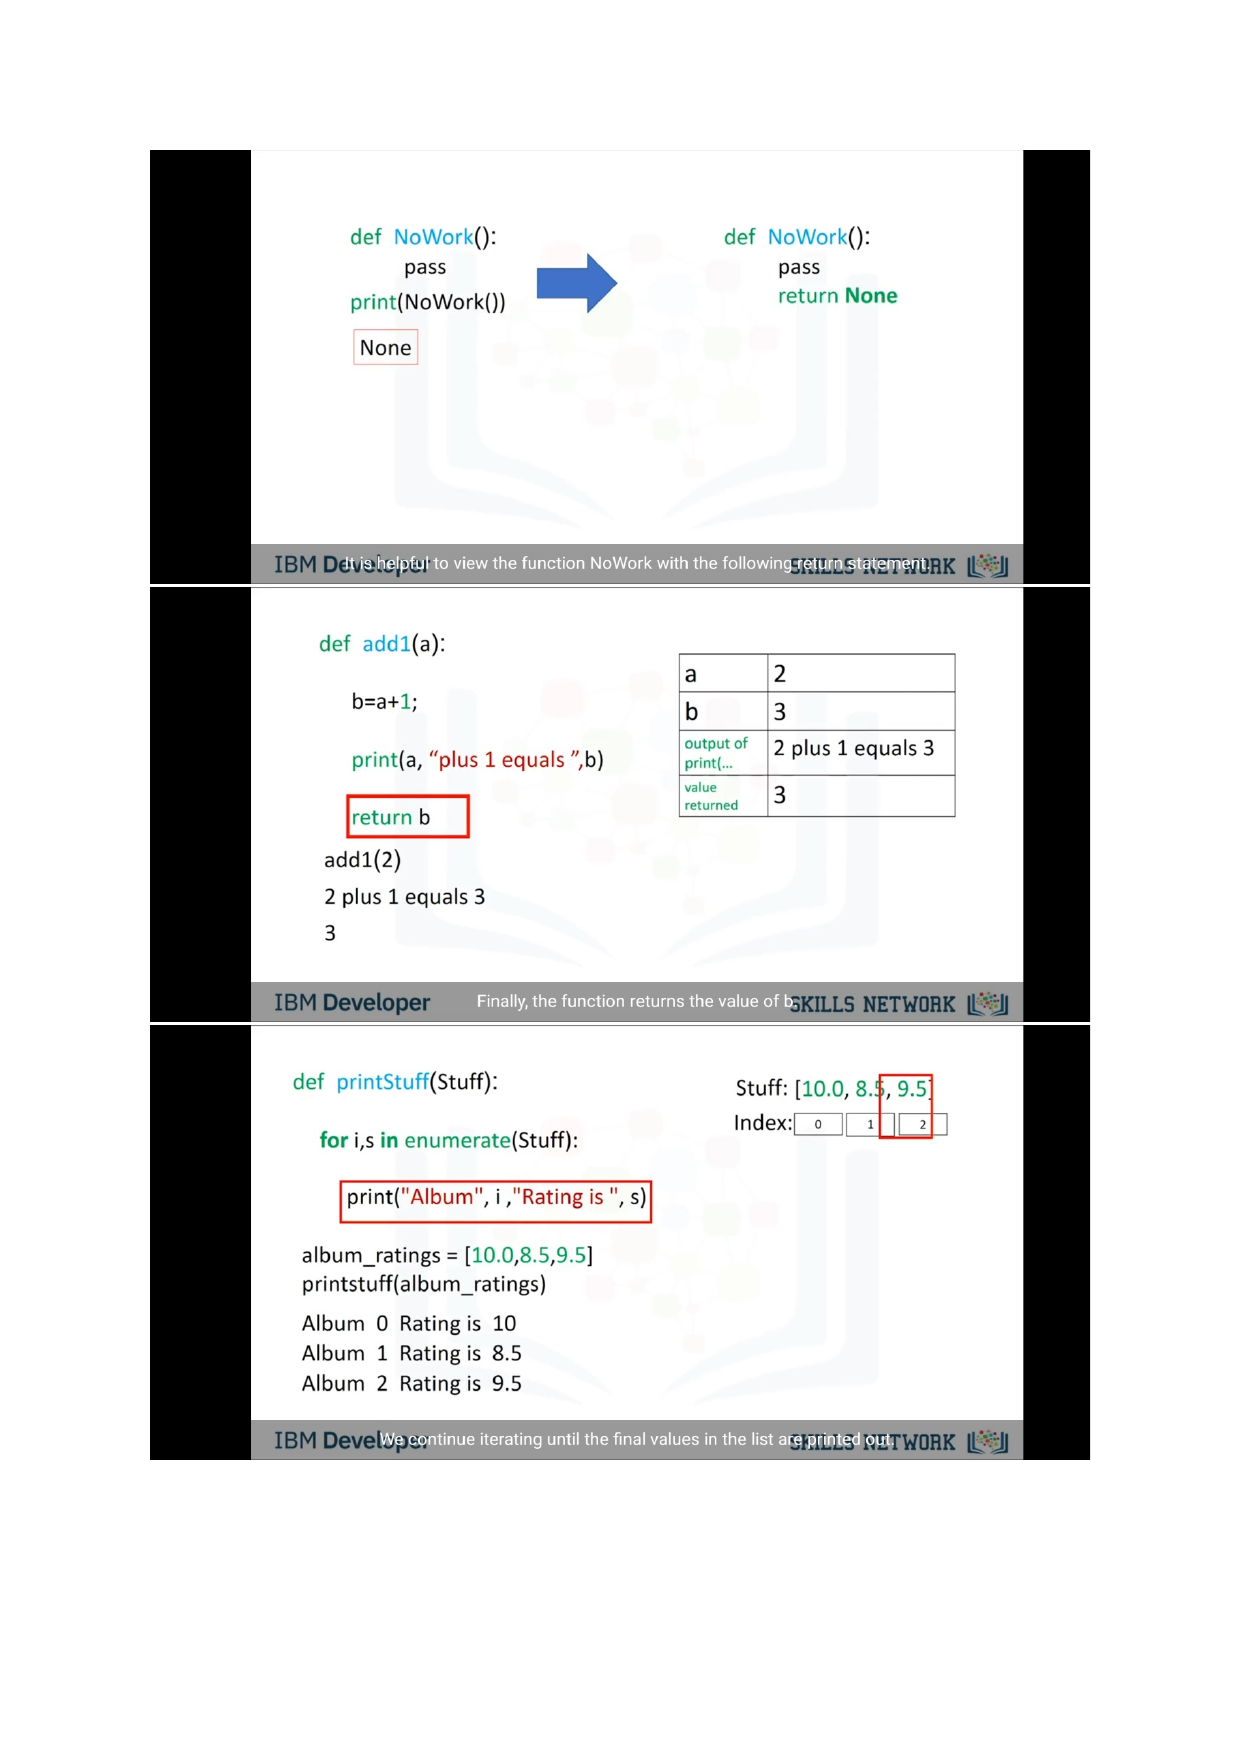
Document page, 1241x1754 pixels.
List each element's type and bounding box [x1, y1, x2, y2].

picture [150, 150, 1091, 584]
picture [150, 587, 1091, 1022]
picture [150, 1025, 1091, 1460]
